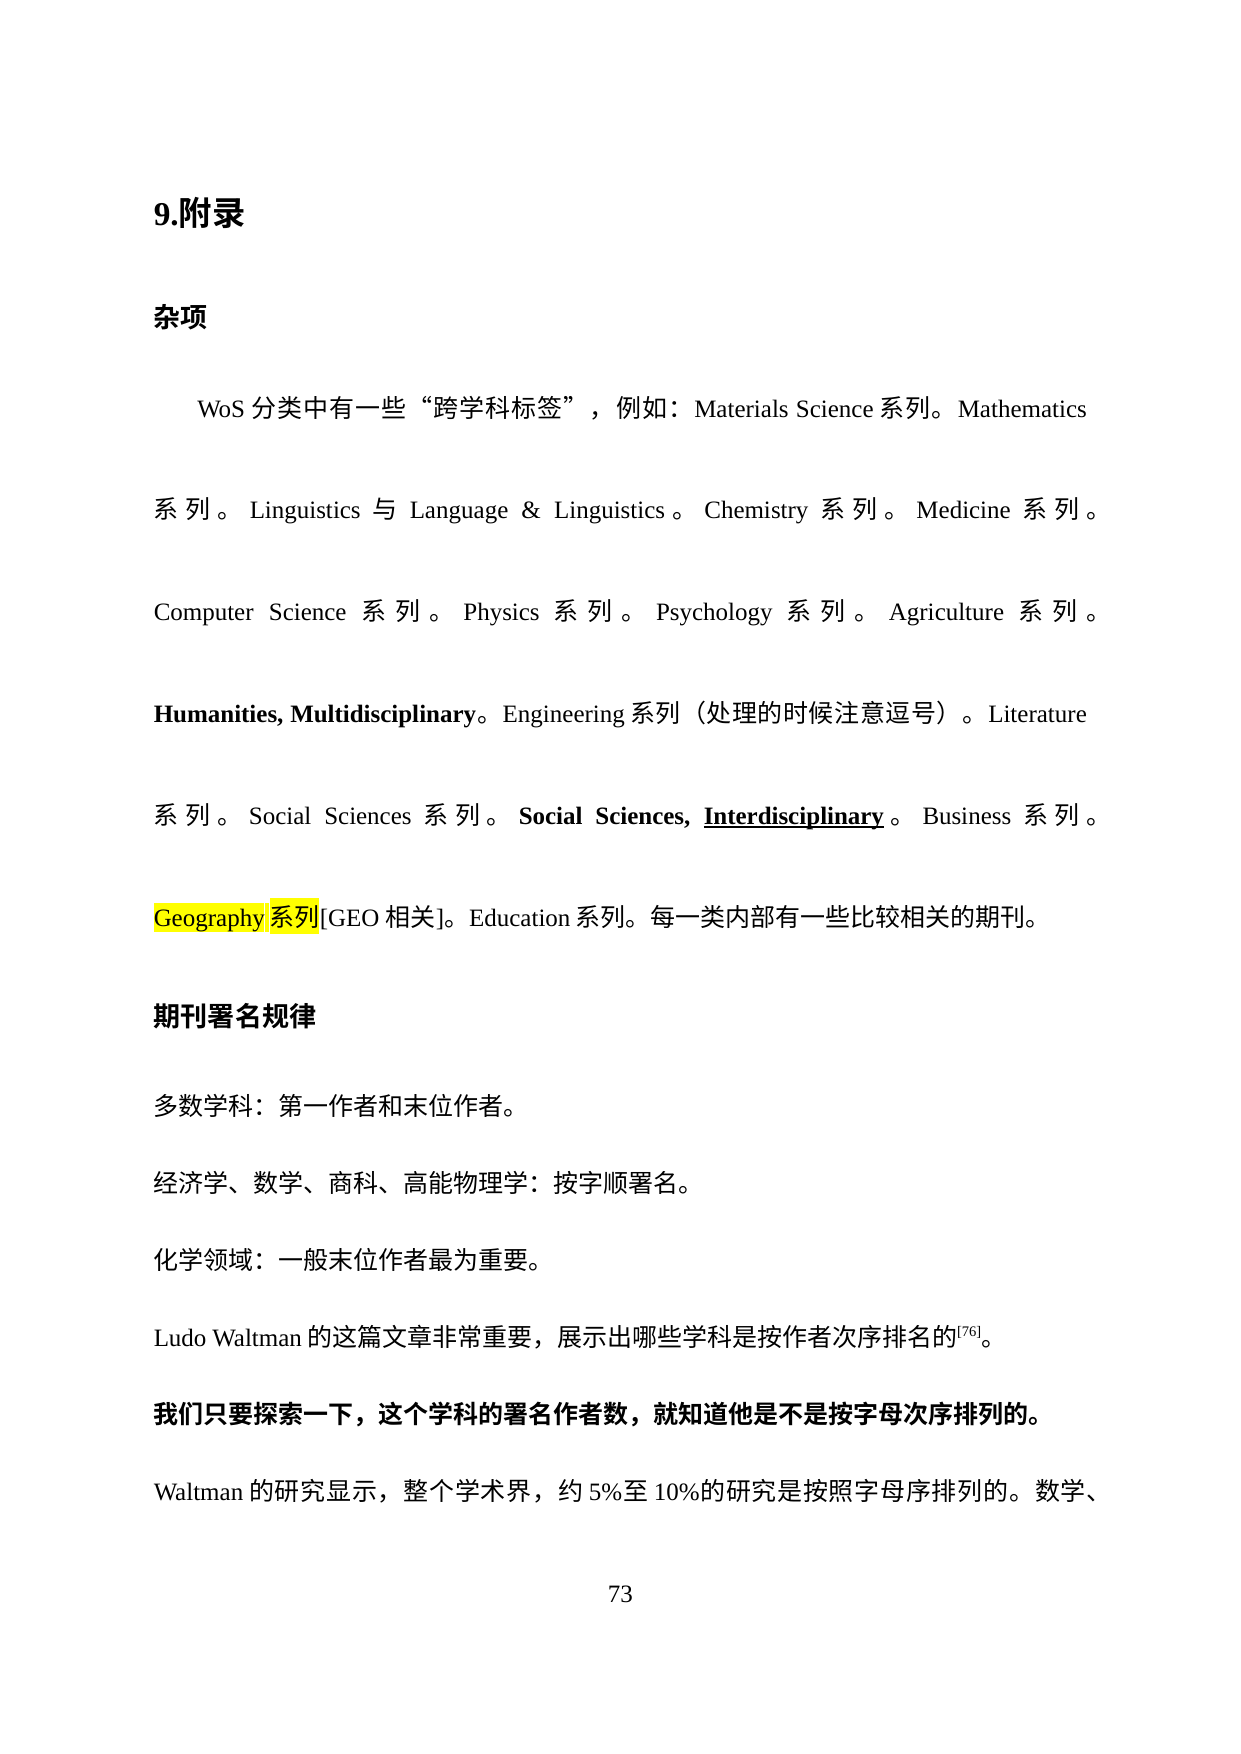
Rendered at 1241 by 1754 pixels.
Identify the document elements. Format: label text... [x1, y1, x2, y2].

subtitle 期刊署名规律 [153, 980, 1087, 1048]
text 多数学科：第一作者和末位作者。 [153, 1070, 1087, 1138]
text WoS分类中有一些“跨学科标签”，例如：Materials Science系列。Mathematics系列。Linguistics与Language & Linguistics。Chemistry系列。Medicine系列。Computer Science系列。Physics系列。Psychology系列。Agriculture系列。Humanities, Multidisciplinary。Engineering系列（处理的时候注意逗号）。Literature系列。Social Sciences系列。Social Sciences, Interdisciplinary。Business系列。Geography系列[GEO 相关]。Education系列。每一类内部有一些比较相关的期刊。 [153, 372, 1087, 949]
subtitle 9.附录 [153, 177, 1087, 245]
subtitle 杂项 [153, 282, 1087, 350]
text 经济学、数学、商科、高能物理学：按字顺署名。 [153, 1147, 1087, 1215]
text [153, 1455, 1087, 1523]
text 化学领域：一般末位作者最为重要。 [153, 1224, 1087, 1292]
text 我们只要探索一下，这个学科的署名作者数，就知道他是不是按字母次序排列的。 [153, 1378, 1087, 1446]
text Ludo Waltman的这篇文章非常重要，展示出哪些学科是按作者次序排名的[76]。 [153, 1301, 1087, 1369]
